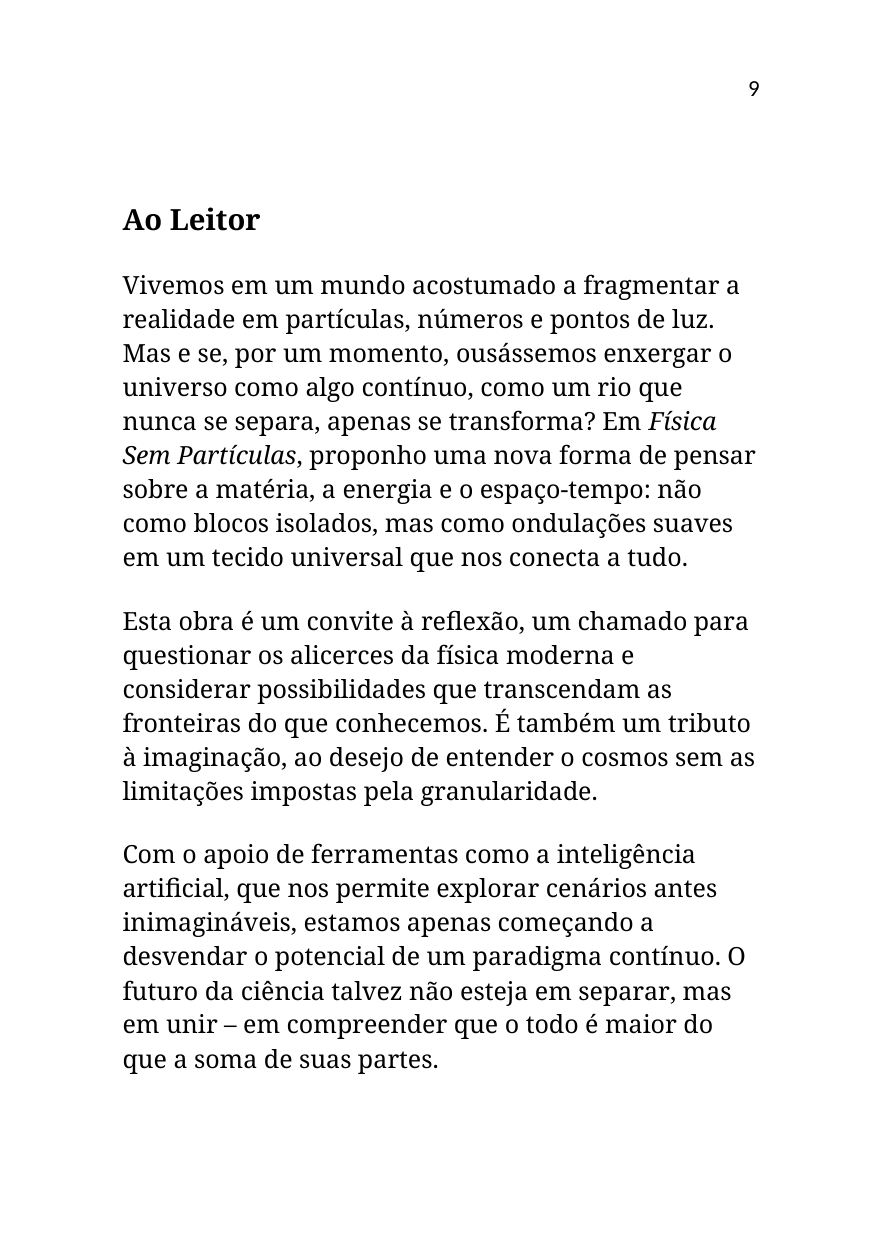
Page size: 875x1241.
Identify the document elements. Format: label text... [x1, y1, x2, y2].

text Com o apoio de ferramentas como a inteligência artificial, que nos permite explorar cenários antes inimagináveis, estamos apenas começando a desvendar o potencial de um paradigma contínuo. O futuro da ciência talvez não esteja em separar, mas em unir – em compreender que o todo é maior do que a soma de suas partes. [122, 837, 759, 1075]
text Vivemos em um mundo acostumado a fragmentar a realidade em partículas, números e pontos de luz. Mas e se, por um momento, ousássemos enxergar o universo como algo contínuo, como um rio que nunca se separa, apenas se transforma? Em Física Sem Partículas, proponho uma nova forma de pensar sobre a matéria, a energia e o espaço-tempo: não como blocos isolados, mas como ondulações suaves em um tecido universal que nos conecta a tudo. [122, 268, 759, 574]
text Esta obra é um convite à reflexão, um chamado para questionar os alicerces da física moderna e considerar possibilidades que transcendam as fronteiras do que conhecemos. É também um tributo à imaginação, ao desejo de entender o cosmos sem as limitações impostas pela granularidade. [122, 603, 759, 808]
text Ao Leitor [122, 199, 759, 238]
